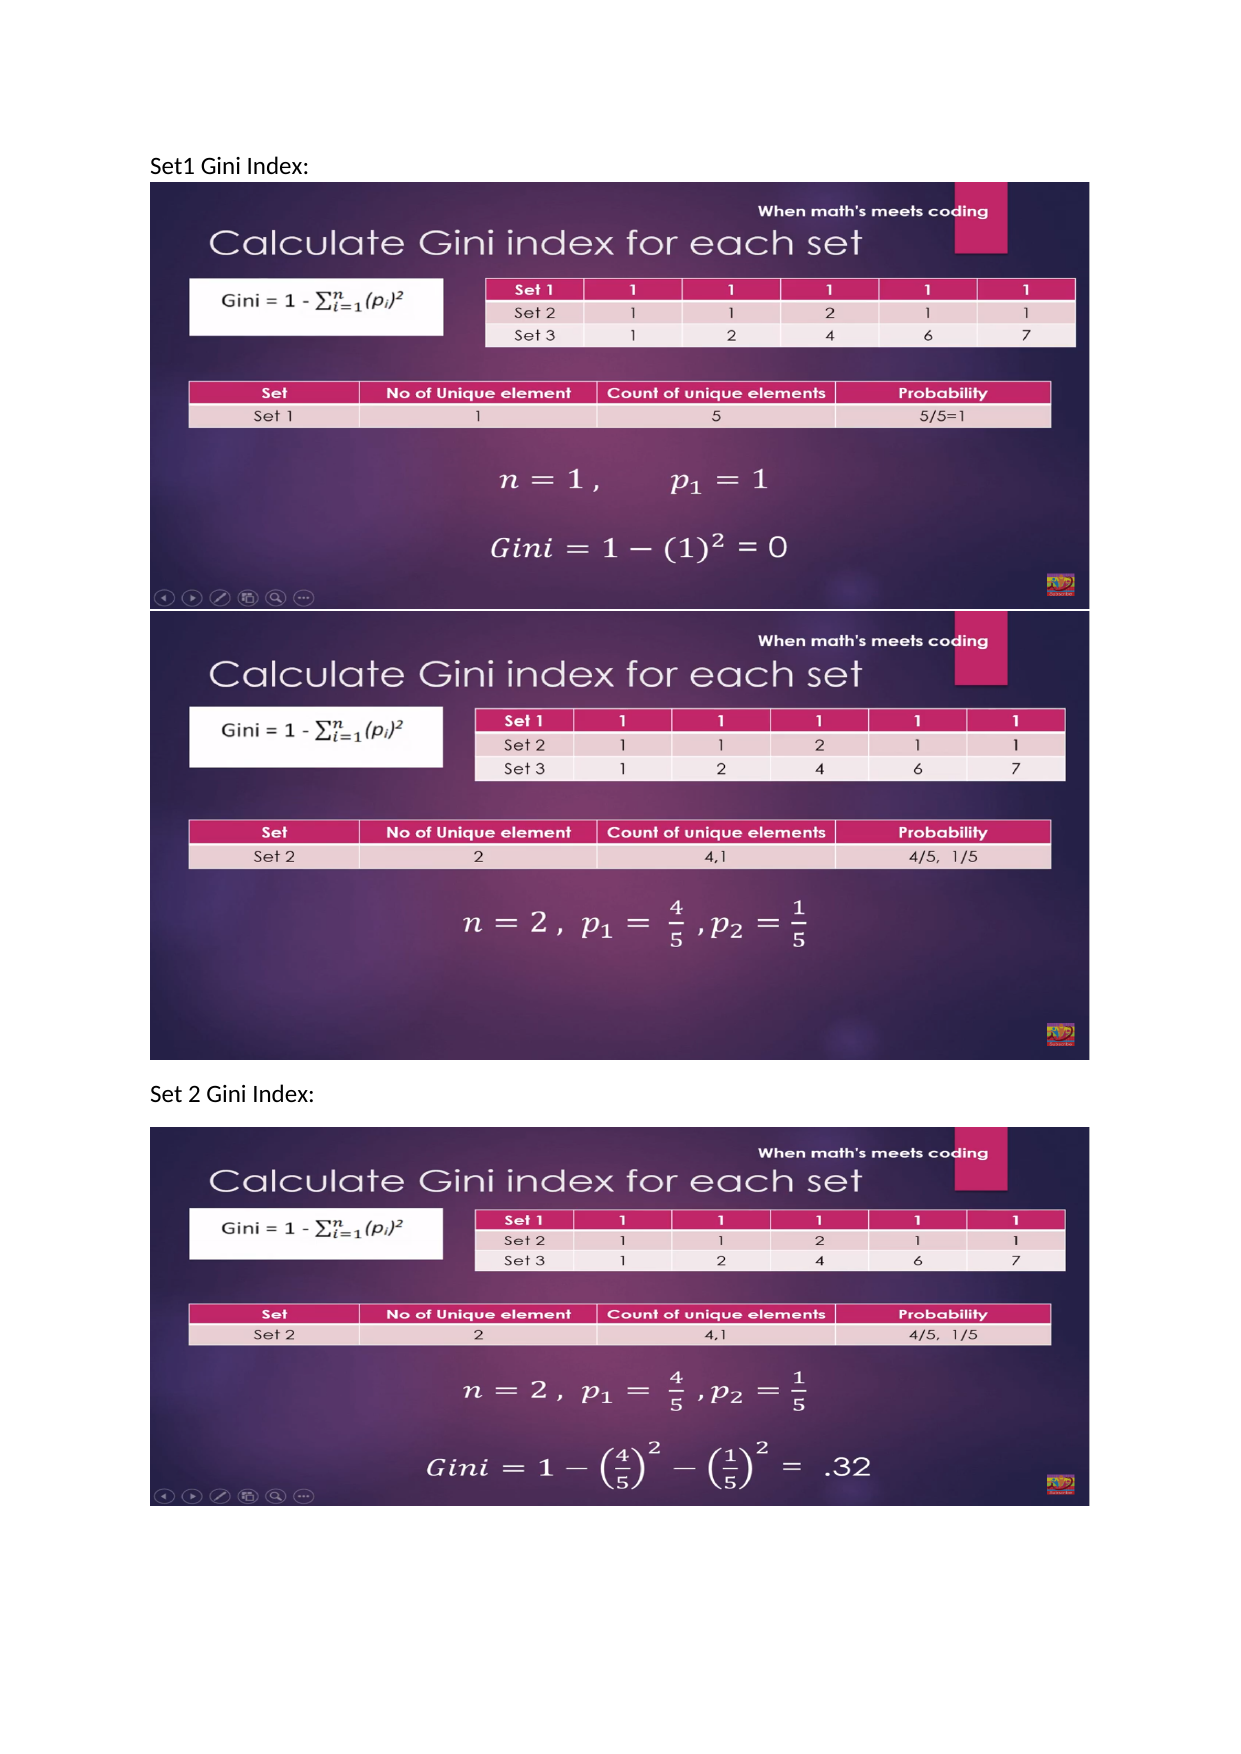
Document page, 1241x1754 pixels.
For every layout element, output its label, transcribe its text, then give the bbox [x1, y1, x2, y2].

text Set 2 Gini Index: [150, 1078, 1090, 1109]
picture [150, 611, 1090, 1060]
picture [150, 1127, 1090, 1506]
text Set1 Gini Index: [150, 150, 1090, 182]
picture [150, 182, 1090, 609]
